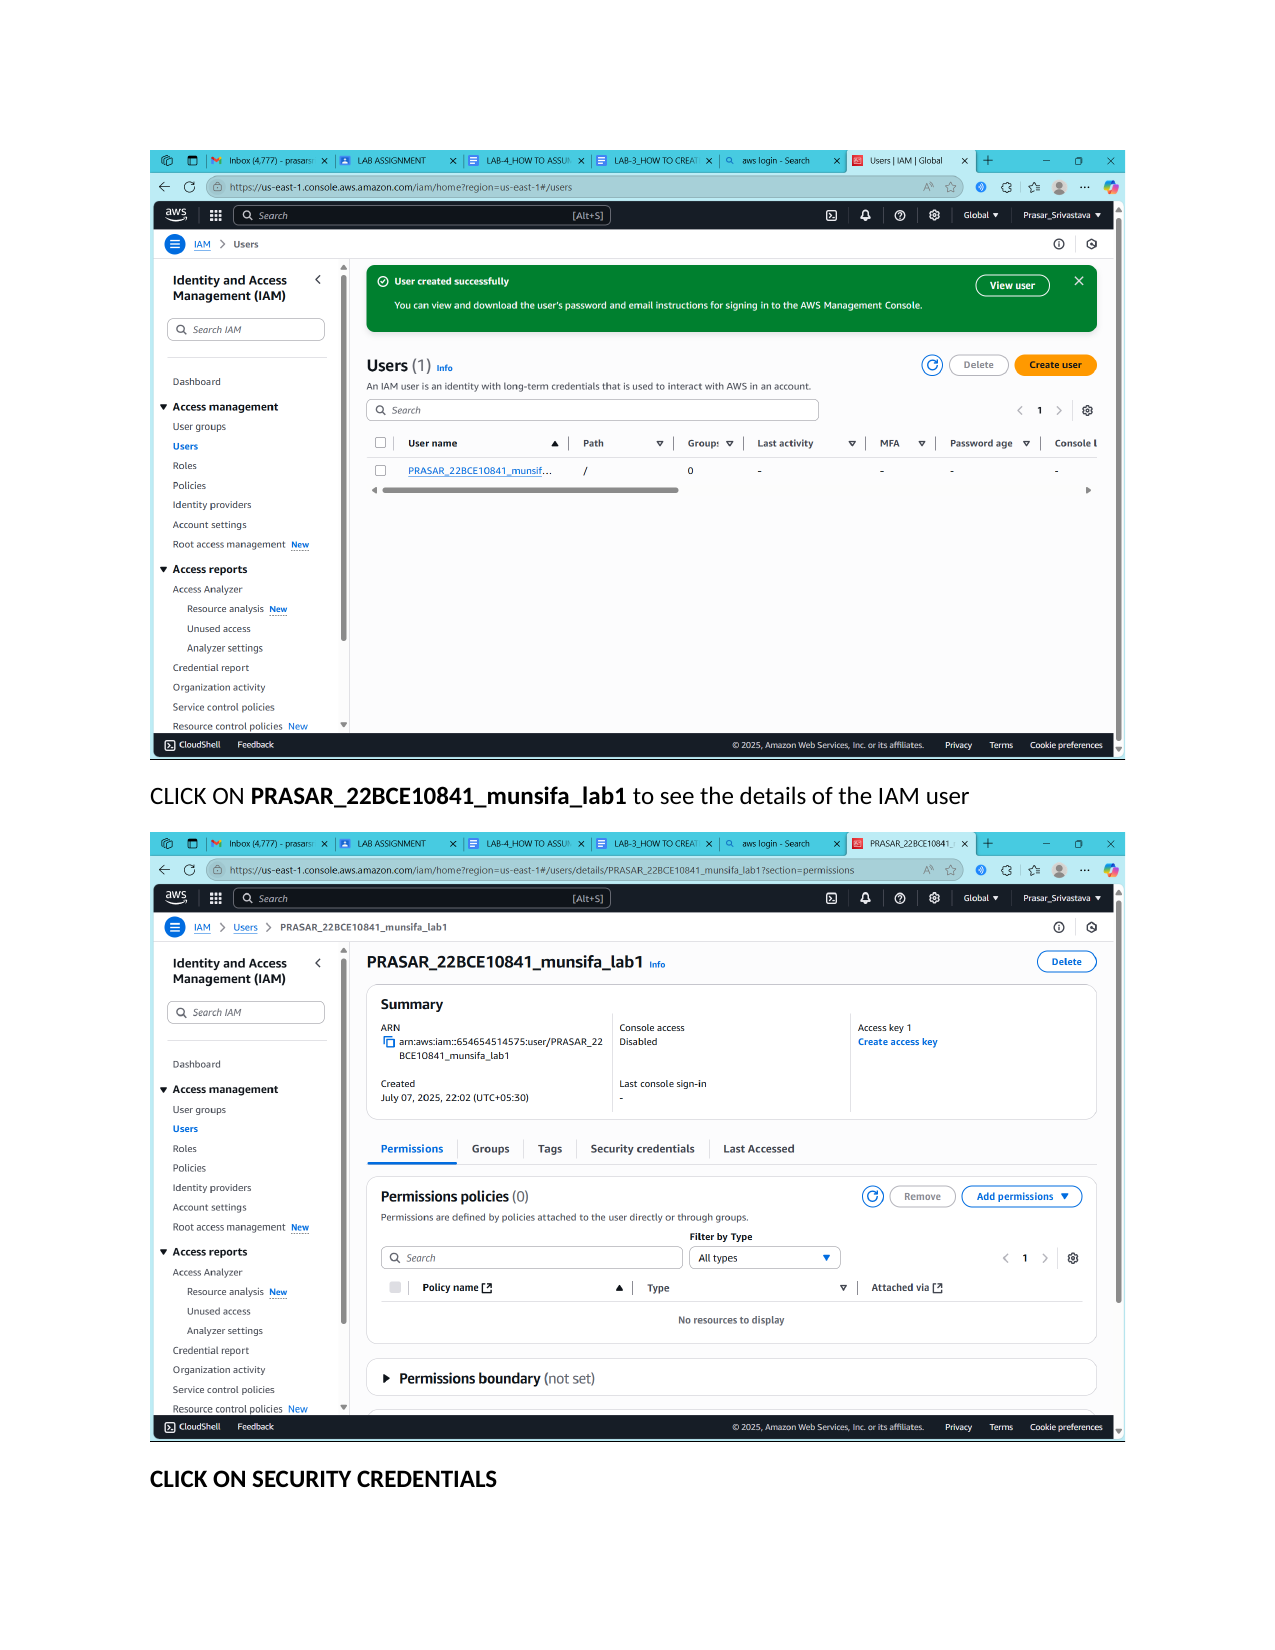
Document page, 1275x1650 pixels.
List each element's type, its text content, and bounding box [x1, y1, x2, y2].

text CLICK ON SECURITY CREDENTIALS [150, 1463, 1125, 1493]
picture [150, 832, 1125, 1442]
text CLICK ON PRASAR_22BCE10841_munsifa_lab1 to see the details of the IAM user [150, 781, 1125, 811]
picture [150, 150, 1125, 760]
